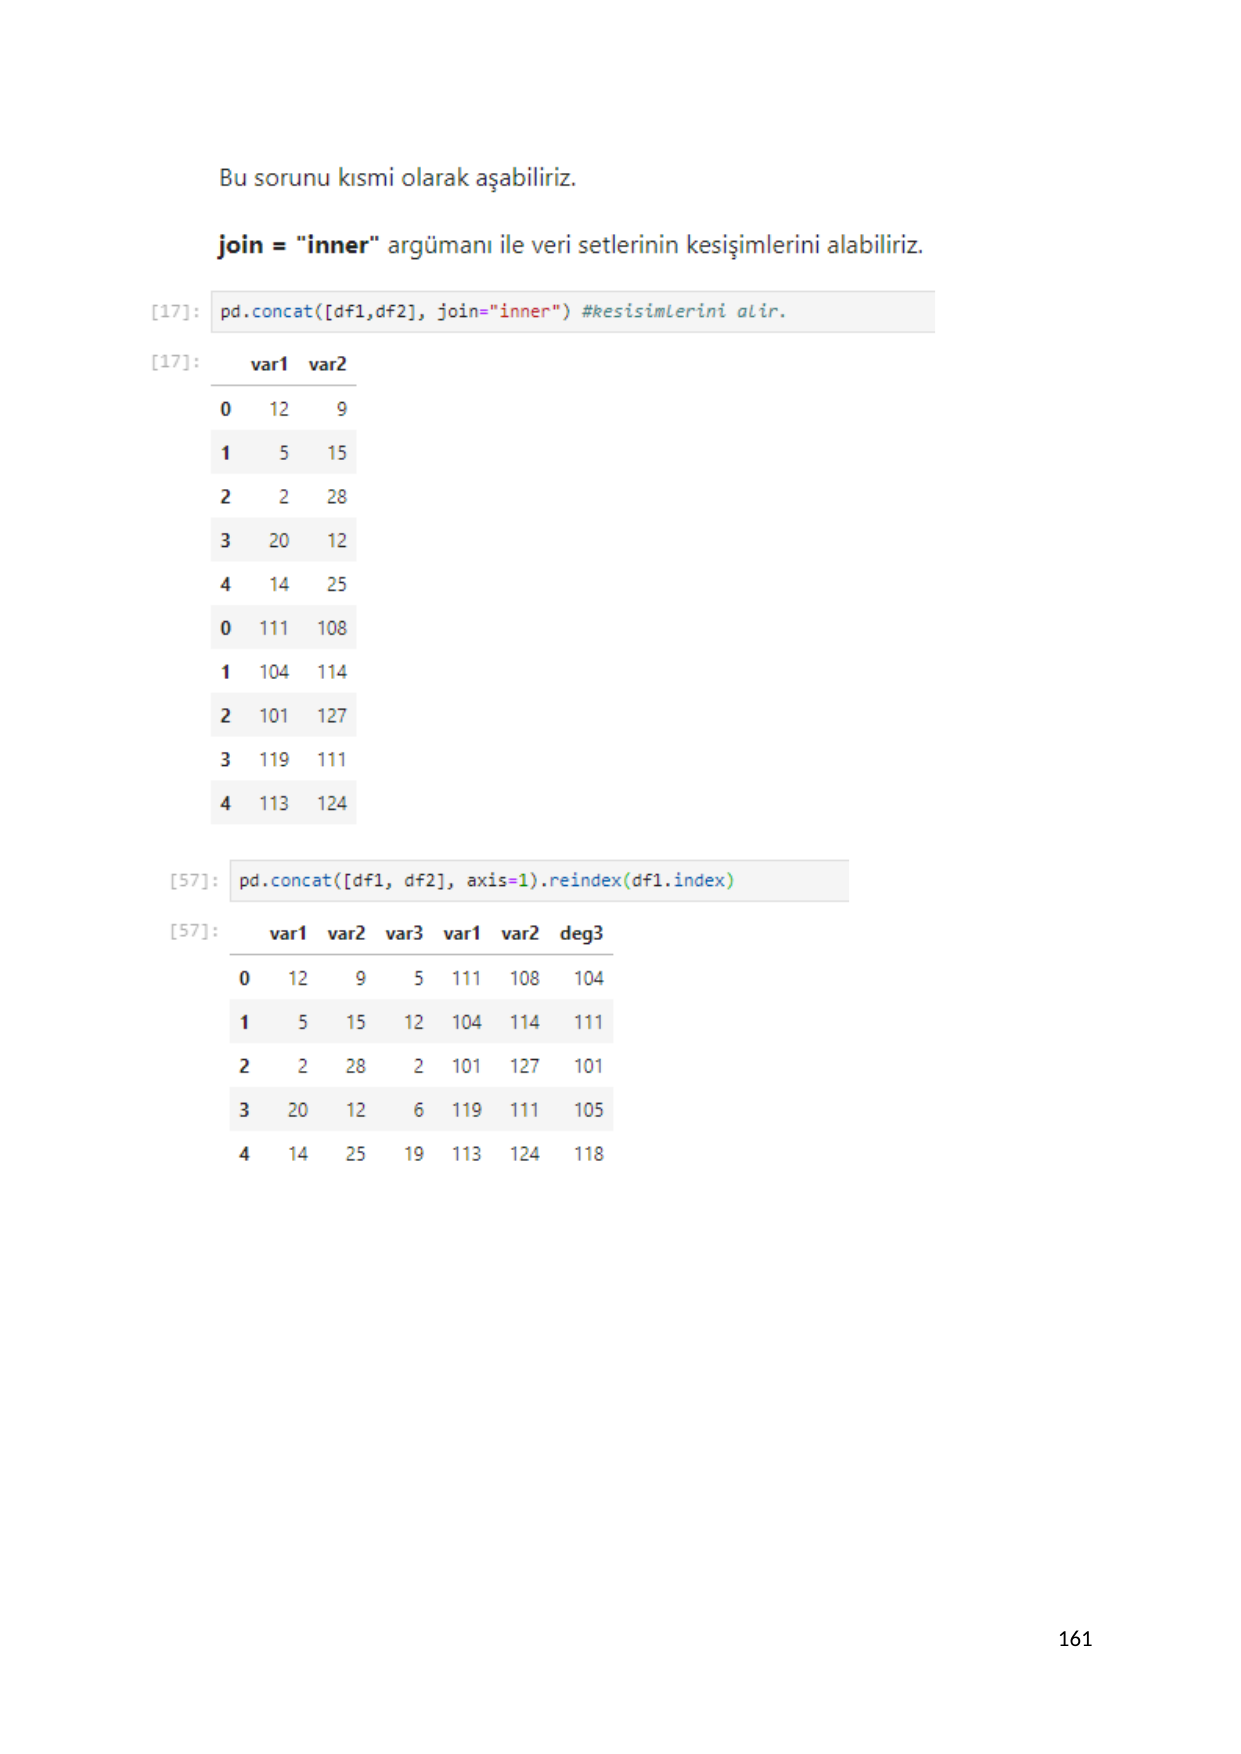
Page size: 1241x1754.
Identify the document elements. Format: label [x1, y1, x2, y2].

picture [147, 147, 936, 837]
picture [147, 838, 850, 1197]
